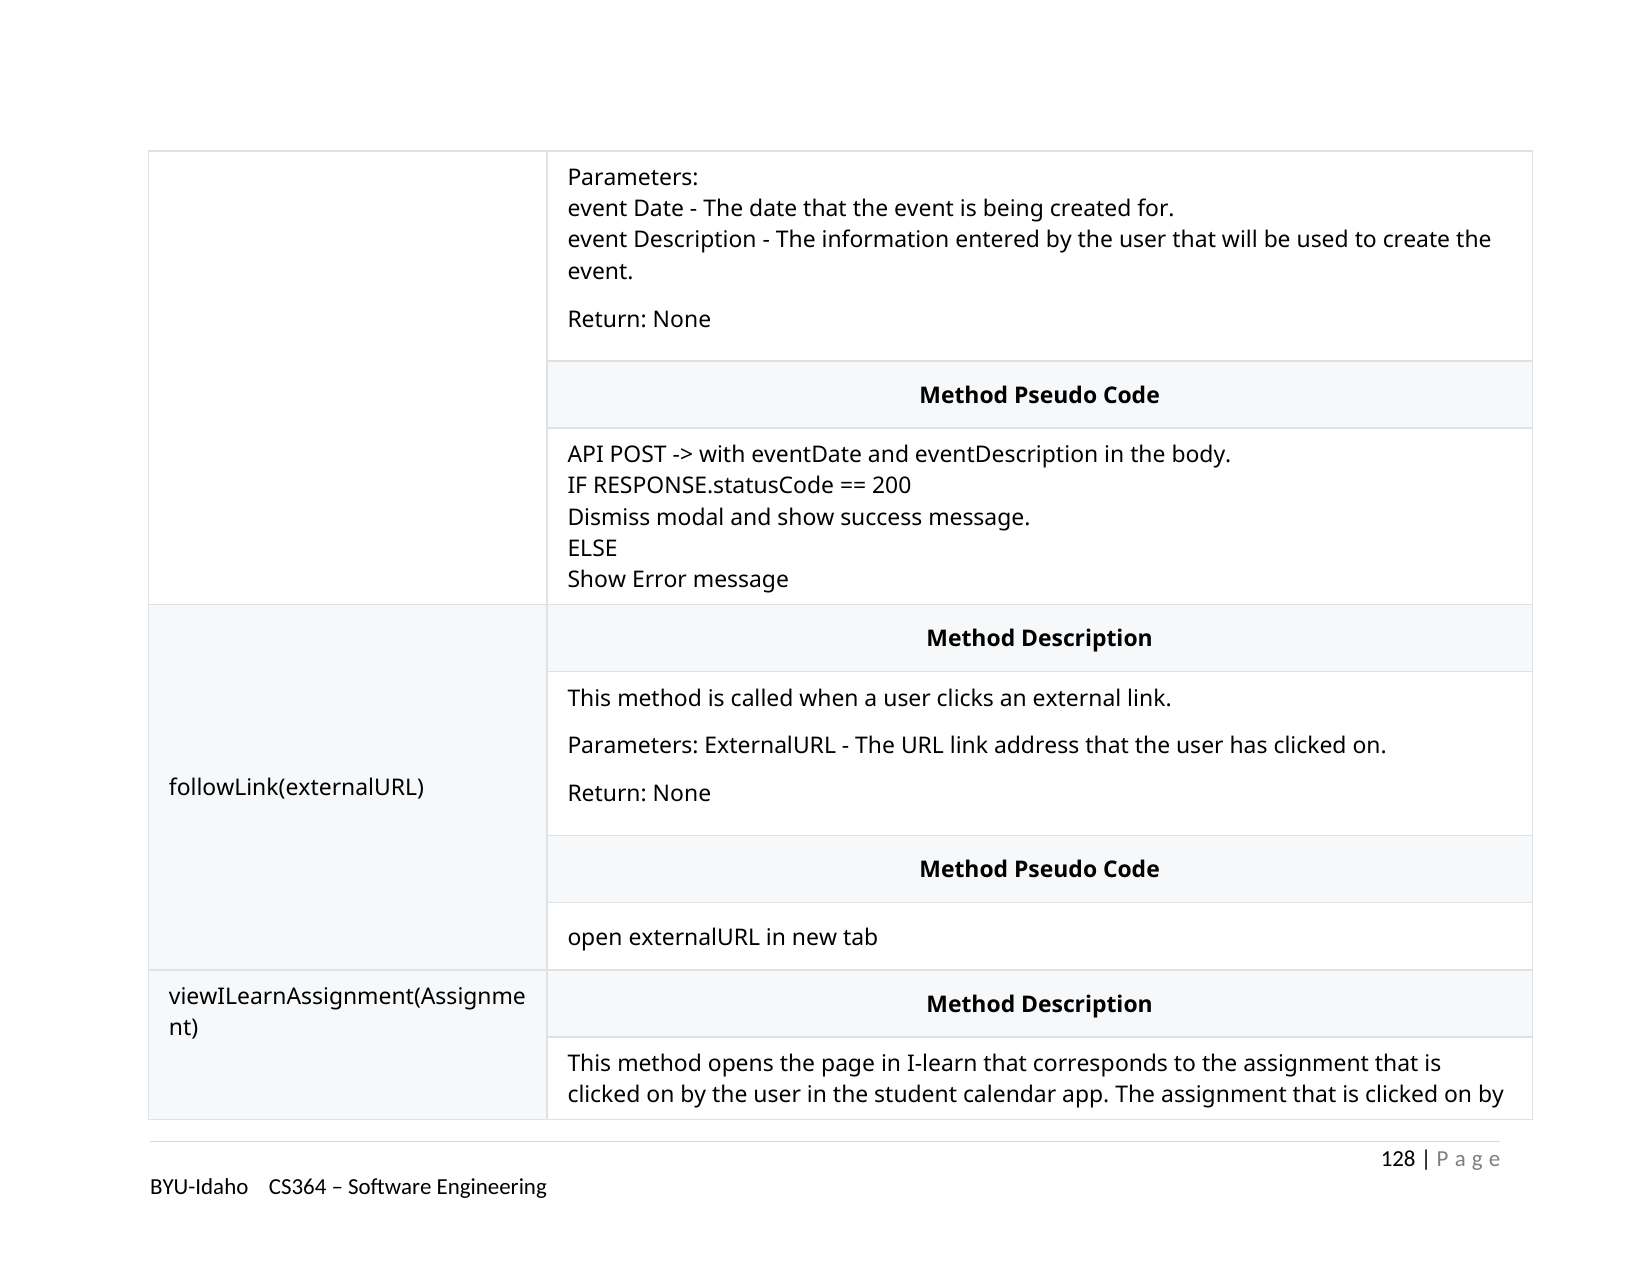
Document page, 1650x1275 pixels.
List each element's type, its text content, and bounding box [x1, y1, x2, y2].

table_cell open externalURL in new tab [548, 903, 1532, 969]
table_cell Method Pseudo Code [548, 362, 1532, 427]
table_cell followLink(externalURL) [149, 605, 546, 969]
table_cell API POST -> with eventDate and eventDescription in the body. IF RESPONSE.statusCode == 200 Dismiss modal and show success message. ELSE Show Error message [548, 429, 1532, 603]
table_cell Method Description [548, 971, 1532, 1036]
table_cell Method Description [548, 605, 1532, 671]
table_cell This method is called when a user clicks an external link. Parameters: ExternalURL - The URL link address that the user has clicked on. Return: None [548, 672, 1532, 835]
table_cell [548, 152, 1532, 360]
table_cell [548, 1038, 1532, 1119]
table_cell Method Pseudo Code [548, 836, 1532, 902]
table_cell viewILearnAssignment(Assignment) [149, 971, 546, 1119]
